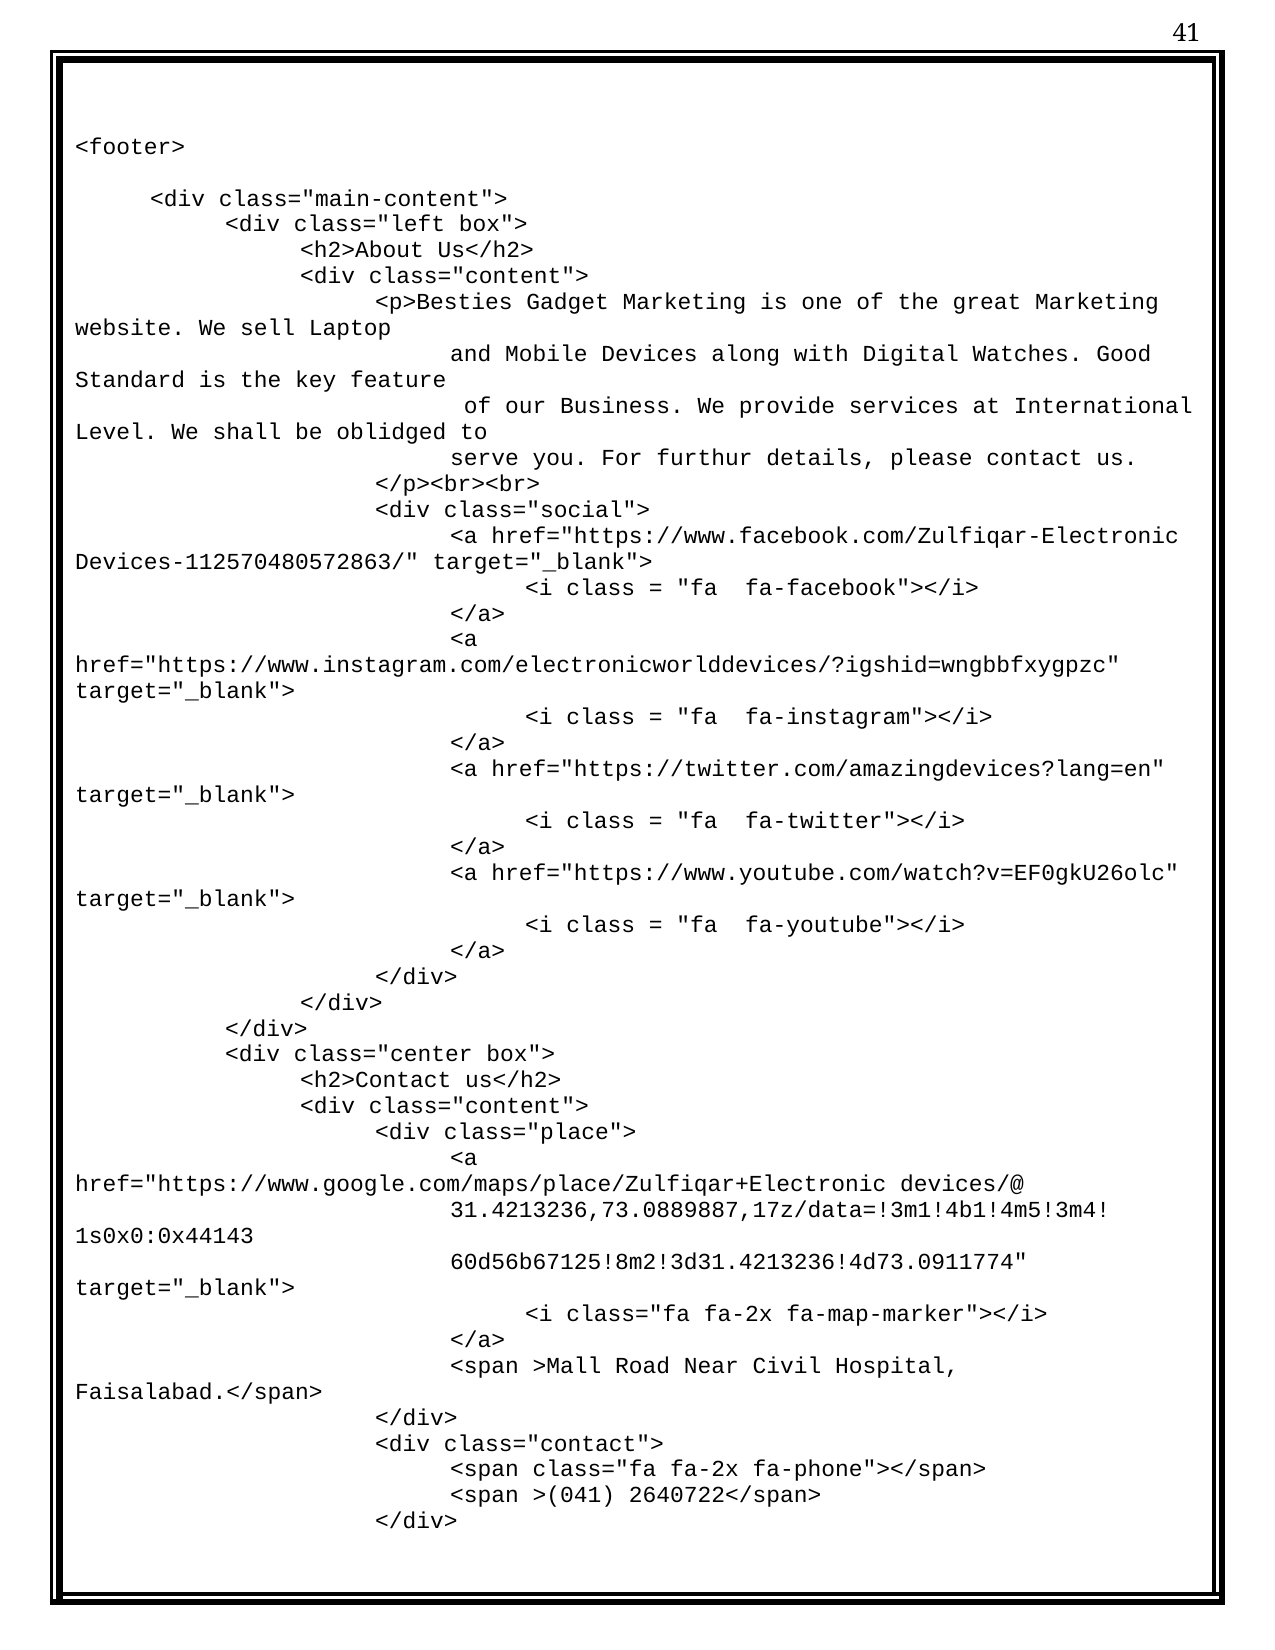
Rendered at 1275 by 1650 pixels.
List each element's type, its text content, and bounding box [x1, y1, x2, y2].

text </a> [75, 1328, 1200, 1354]
text <i class = "fa fa-facebook"></i> [75, 576, 1200, 602]
text <div class="social"> [75, 498, 1200, 524]
text <h2>Contact us</h2> [75, 1069, 1200, 1095]
text <div class="center box"> [75, 1043, 1200, 1069]
text </div> [75, 1017, 1200, 1043]
text <h2>About Us</h2> [75, 239, 1200, 265]
text <a href="https://www.youtube.com/watch?v=EF0gkU26olc" target="_blank"> [75, 861, 1200, 913]
text </div> [75, 1510, 1200, 1536]
text </div> [75, 991, 1200, 1017]
text <i class = "fa fa-youtube"></i> [75, 913, 1200, 939]
text <div class="place"> [75, 1121, 1200, 1147]
text <div class="main-content"> [75, 187, 1200, 213]
text of our Business. We provide services at International Level. We shall be oblidged to [75, 394, 1200, 446]
text <i class = "fa fa-instagram"></i> [75, 706, 1200, 732]
text <span class="fa fa-2x fa-phone"></span> [75, 1458, 1200, 1484]
text </a> [75, 939, 1200, 965]
text </a> [75, 732, 1200, 757]
text <a href="https://twitter.com/amazingdevices?lang=en" target="_blank"> [75, 757, 1200, 809]
text <span >Mall Road Near Civil Hospital, Faisalabad.</span> [75, 1354, 1200, 1406]
text 60d56b67125!8m2!3d31.4213236!4d73.0911774" target="_blank"> [75, 1250, 1200, 1302]
text </div> [75, 965, 1200, 991]
text and Mobile Devices along with Digital Watches. Good Standard is the key feature [75, 342, 1200, 394]
text </p><br><br> [75, 472, 1200, 498]
text </a> [75, 835, 1200, 861]
text <div class="left box"> [75, 213, 1200, 239]
text <i class = "fa fa-twitter"></i> [75, 809, 1200, 835]
text <div class="contact"> [75, 1432, 1200, 1458]
text </a> [75, 602, 1200, 628]
text <footer> [75, 135, 1200, 161]
text 31.4213236,73.0889887,17z/data=!3m1!4b1!4m5!3m4!1s0x0:0x44143 [75, 1198, 1200, 1250]
text serve you. For furthur details, please contact us. [75, 446, 1200, 472]
text <i class="fa fa-2x fa-map-marker"></i> [75, 1302, 1200, 1328]
text <a href="https://www.google.com/maps/place/Zulfiqar+Electronic devices/@ [75, 1147, 1200, 1198]
text <div class="content"> [75, 265, 1200, 291]
text <a href="https://www.instagram.com/electronicworlddevices/?igshid=wngbbfxygpzc" target="_blank"> [75, 628, 1200, 706]
text <a href="https://www.facebook.com/Zulfiqar-Electronic Devices-112570480572863/" target="_blank"> [75, 524, 1200, 576]
text </div> [75, 1406, 1200, 1432]
text <p>Besties Gadget Marketing is one of the great Marketing website. We sell Laptop [75, 291, 1200, 342]
text <span >(041) 2640722</span> [75, 1484, 1200, 1510]
text <div class="content"> [75, 1095, 1200, 1121]
